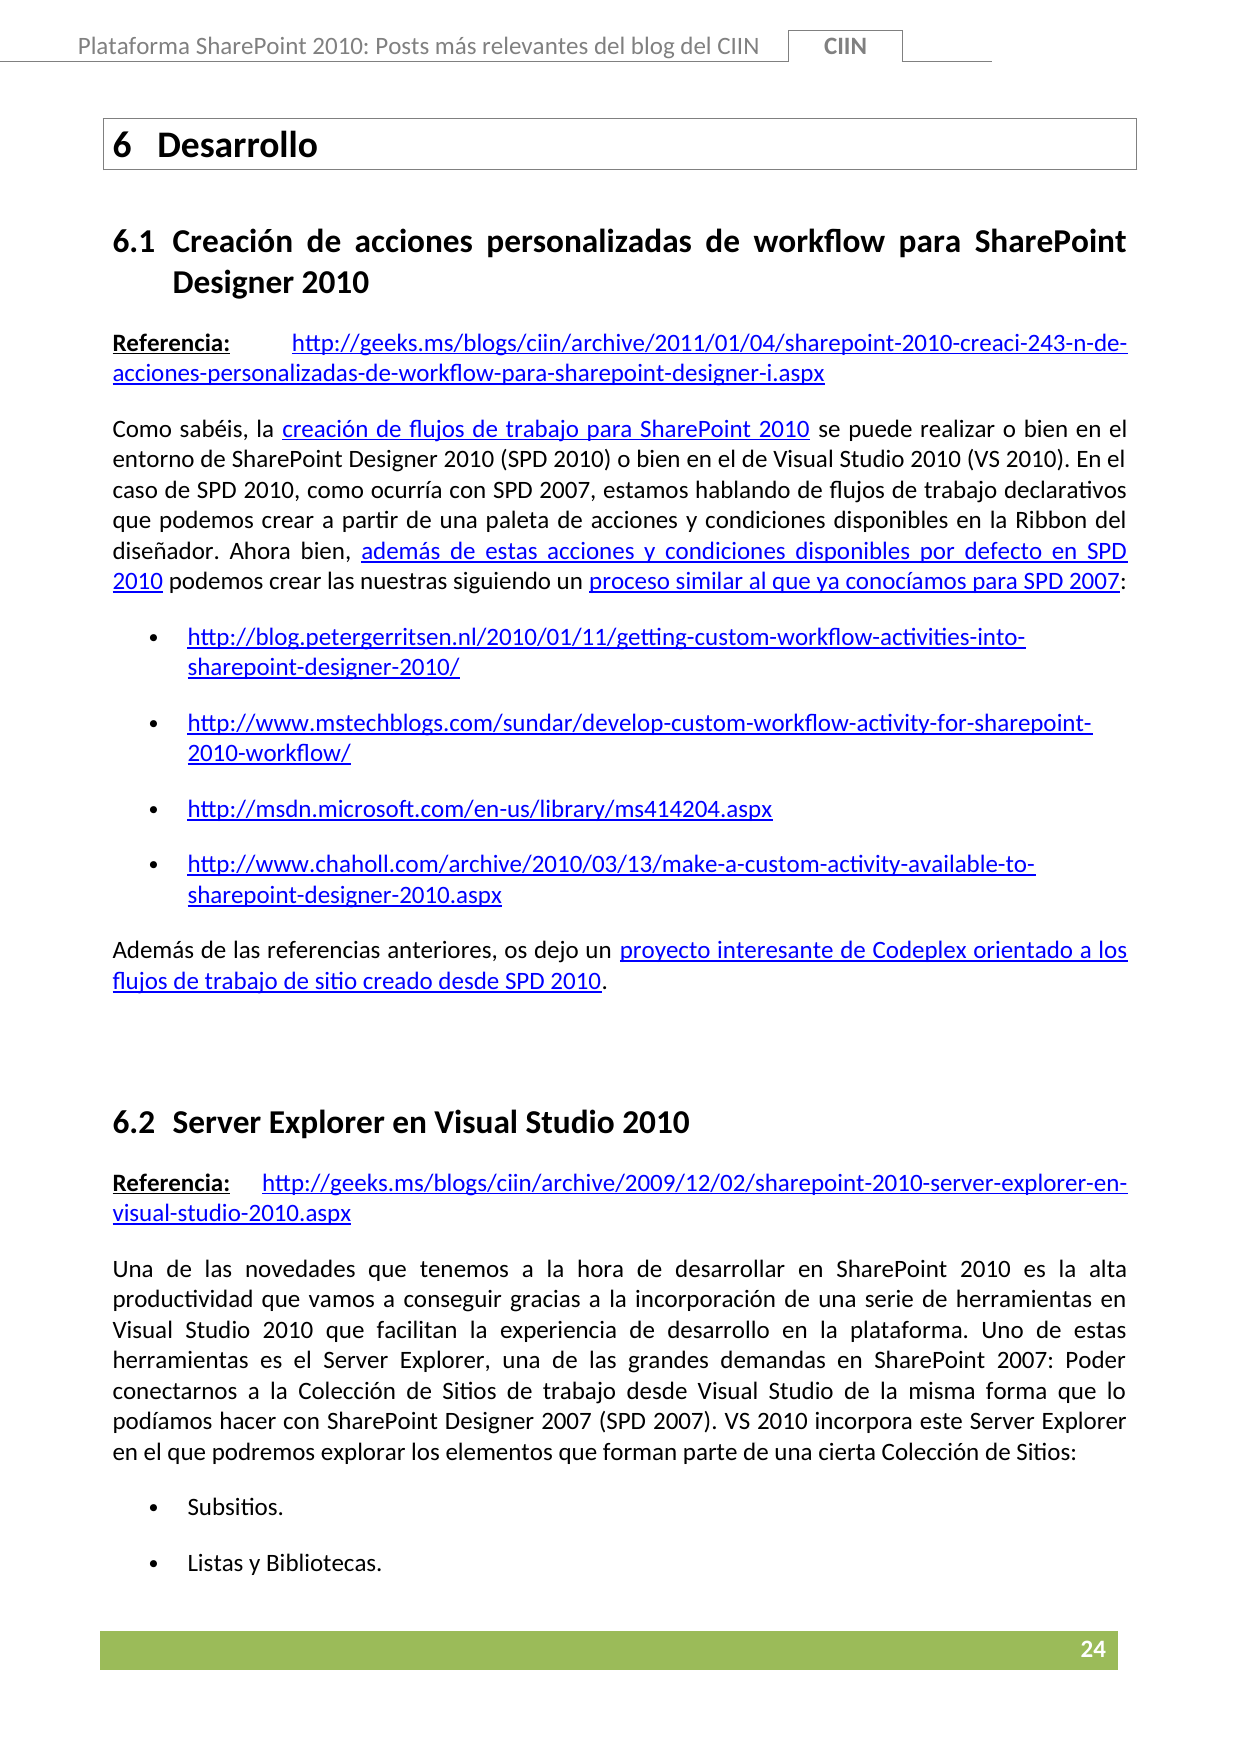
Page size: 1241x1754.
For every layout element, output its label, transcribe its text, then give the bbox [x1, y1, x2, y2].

subtitle Desarrollo [104, 119, 1136, 169]
text Además de las referencias anteriores, os dejo un proyecto interesante de Codeplex orientado a los flujos de trabajo de sitio creado desde SPD 2010. [112, 934, 1128, 996]
text Una de las novedades que tenemos a la hora de desarrollar en SharePoint 2010 es la alta productividad que vamos a conseguir gracias a la incorporación de una serie de herramientas en Visual Studio 2010 que facilitan la experiencia de desarrollo en la plataforma. Uno de estas herramientas es el Server Explorer, una de las grandes demandas en SharePoint 2007: Poder conectarnos a la Colección de Sitios de trabajo desde Visual Studio de la misma forma que lo podíamos hacer con SharePoint Designer 2007 (SPD 2007). VS 2010 incorpora este Server Explorer en el que podremos explorar los elementos que forman parte de una cierta Colección de Sitios: [112, 1253, 1128, 1466]
list Subsitios. [150, 1491, 1128, 1522]
list http://blog.petergerritsen.nl/2010/01/11/getting-custom-workflow-activities-into-sharepoint-designer-2010/ [150, 621, 1128, 682]
list http://www.chaholl.com/archive/2010/03/13/make-a-custom-activity-available-to-sharepoint-designer-2010.aspx [150, 848, 1128, 909]
text Referencia: http://geeks.ms/blogs/ciin/archive/2009/12/02/sharepoint-2010-server-explorer-en-visual-studio-2010.aspx [112, 1167, 1128, 1228]
text Como sabéis, la creación de flujos de trabajo para SharePoint 2010 se puede realizar o bien en el entorno de SharePoint Designer 2010 (SPD 2010) o bien en el de Visual Studio 2010 (VS 2010). En el caso de SPD 2010, como ocurría con SPD 2007, estamos hablando de flujos de trabajo declarativos que podemos crear a partir de una paleta de acciones y condiciones disponibles en la Ribbon del diseñador. Ahora bien, además de estas acciones y condiciones disponibles por defecto en SPD 2010 podemos crear las nuestras siguiendo un proceso similar al que ya conocíamos para SPD 2007: [112, 413, 1128, 596]
list Listas y Bibliotecas. [150, 1547, 1128, 1577]
list http://msdn.microsoft.com/en-us/library/ms414204.aspx [150, 793, 1128, 823]
list http://www.mstechblogs.com/sundar/develop-custom-workflow-activity-for-sharepoint-2010-workflow/ [150, 707, 1128, 768]
text Referencia: http://geeks.ms/blogs/ciin/archive/2011/01/04/sharepoint-2010-creaci-243-n-de-acciones-personalizadas-de-workflow-para-sharepoint-designer-i.aspx [112, 327, 1128, 388]
subtitle Creación de acciones personalizadas de workflow para SharePoint Designer 2010 [112, 220, 1128, 302]
subtitle Server Explorer en Visual Studio 2010 [112, 1101, 1128, 1142]
